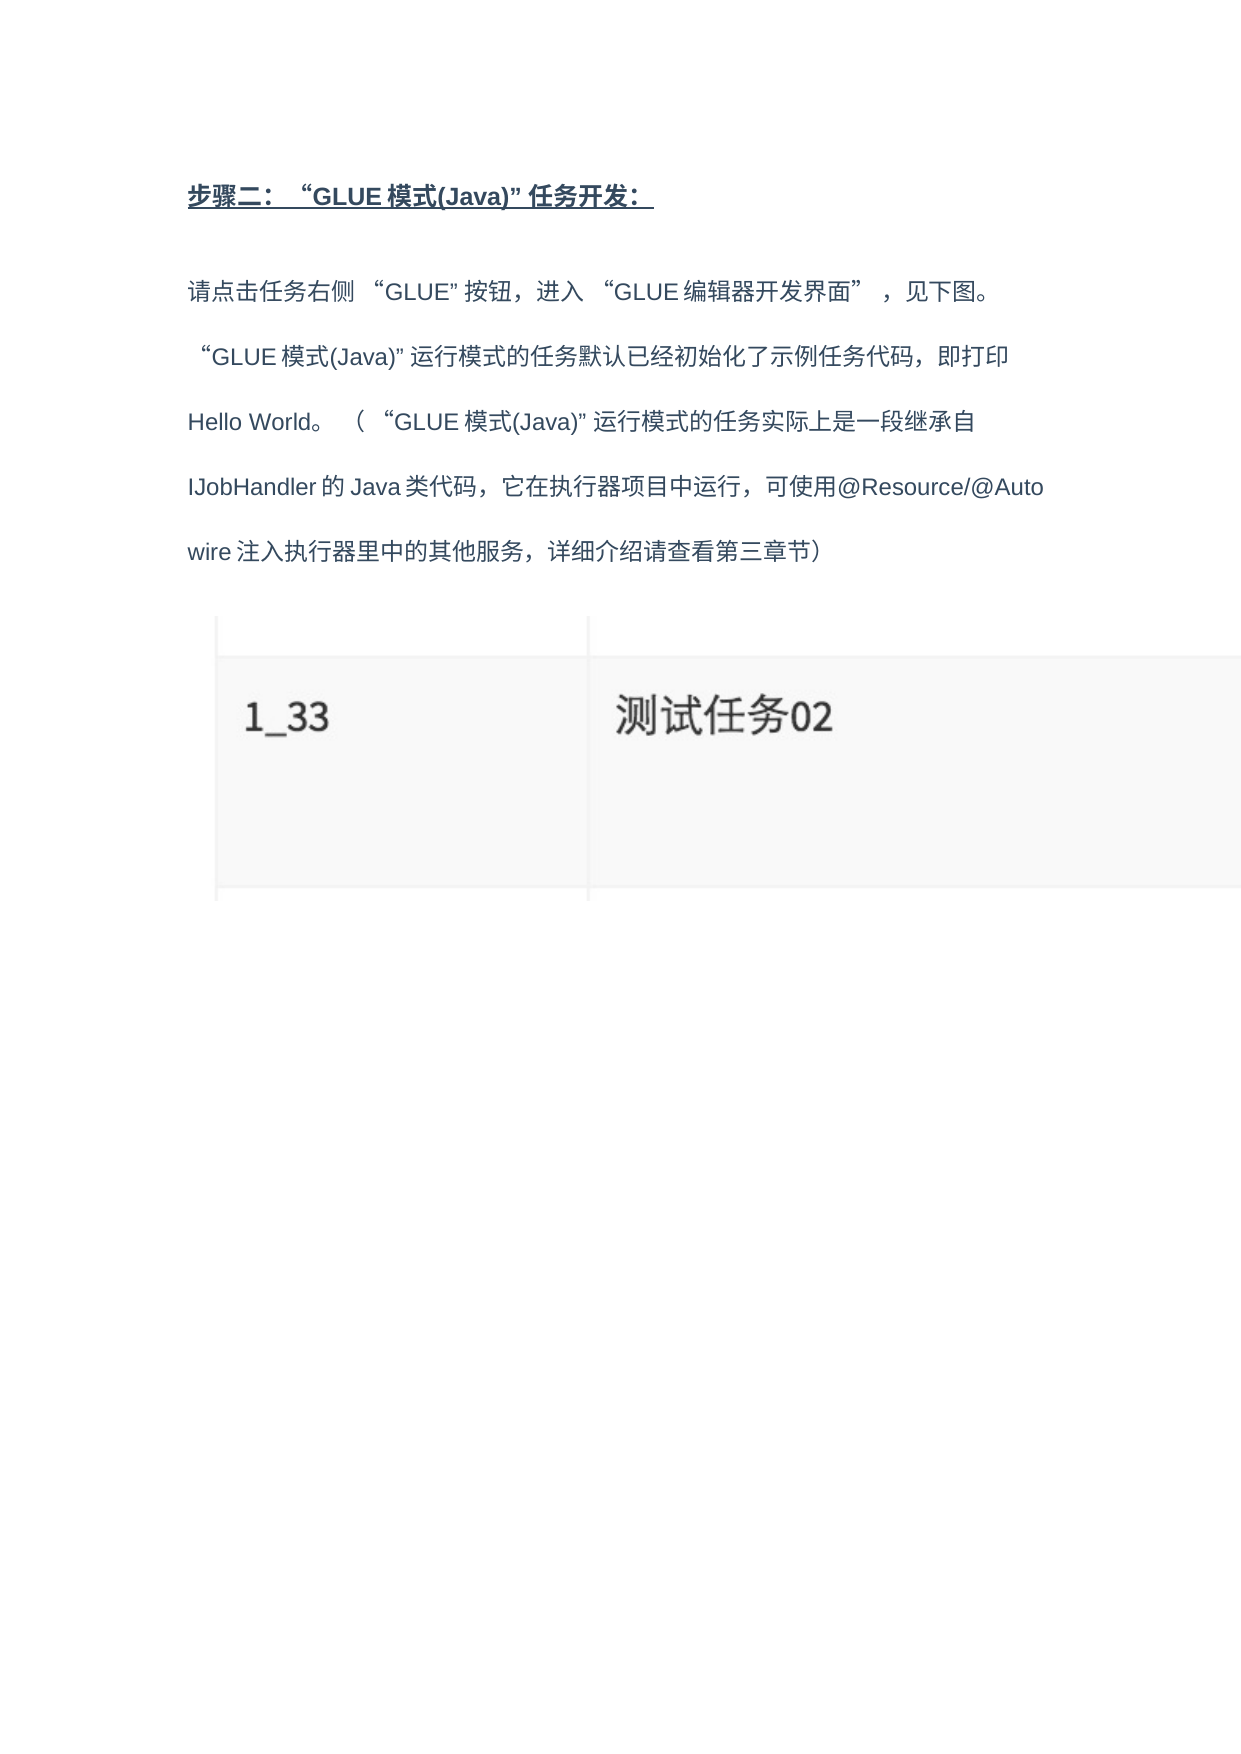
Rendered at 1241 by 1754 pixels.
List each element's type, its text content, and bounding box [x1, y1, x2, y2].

text 步骤二：“GLUE模式(Java)” 任务开发： [187, 162, 1053, 227]
picture [187, 616, 1241, 901]
text 请点击任务右侧 “GLUE” 按钮，进入 “GLUE编辑器开发界面” ，见下图。“GLUE模式(Java)” 运行模式的任务默认已经初始化了示例任务代码，即打印Hello World。 （ “GLUE模式(Java)” 运行模式的任务实际上是一段继承自IJobHandler的Java类代码，它在执行器项目中运行，可使用@Resource/@Autowire注入执行器里中的其他服务，详细介绍请查看第三章节） [187, 257, 1053, 582]
